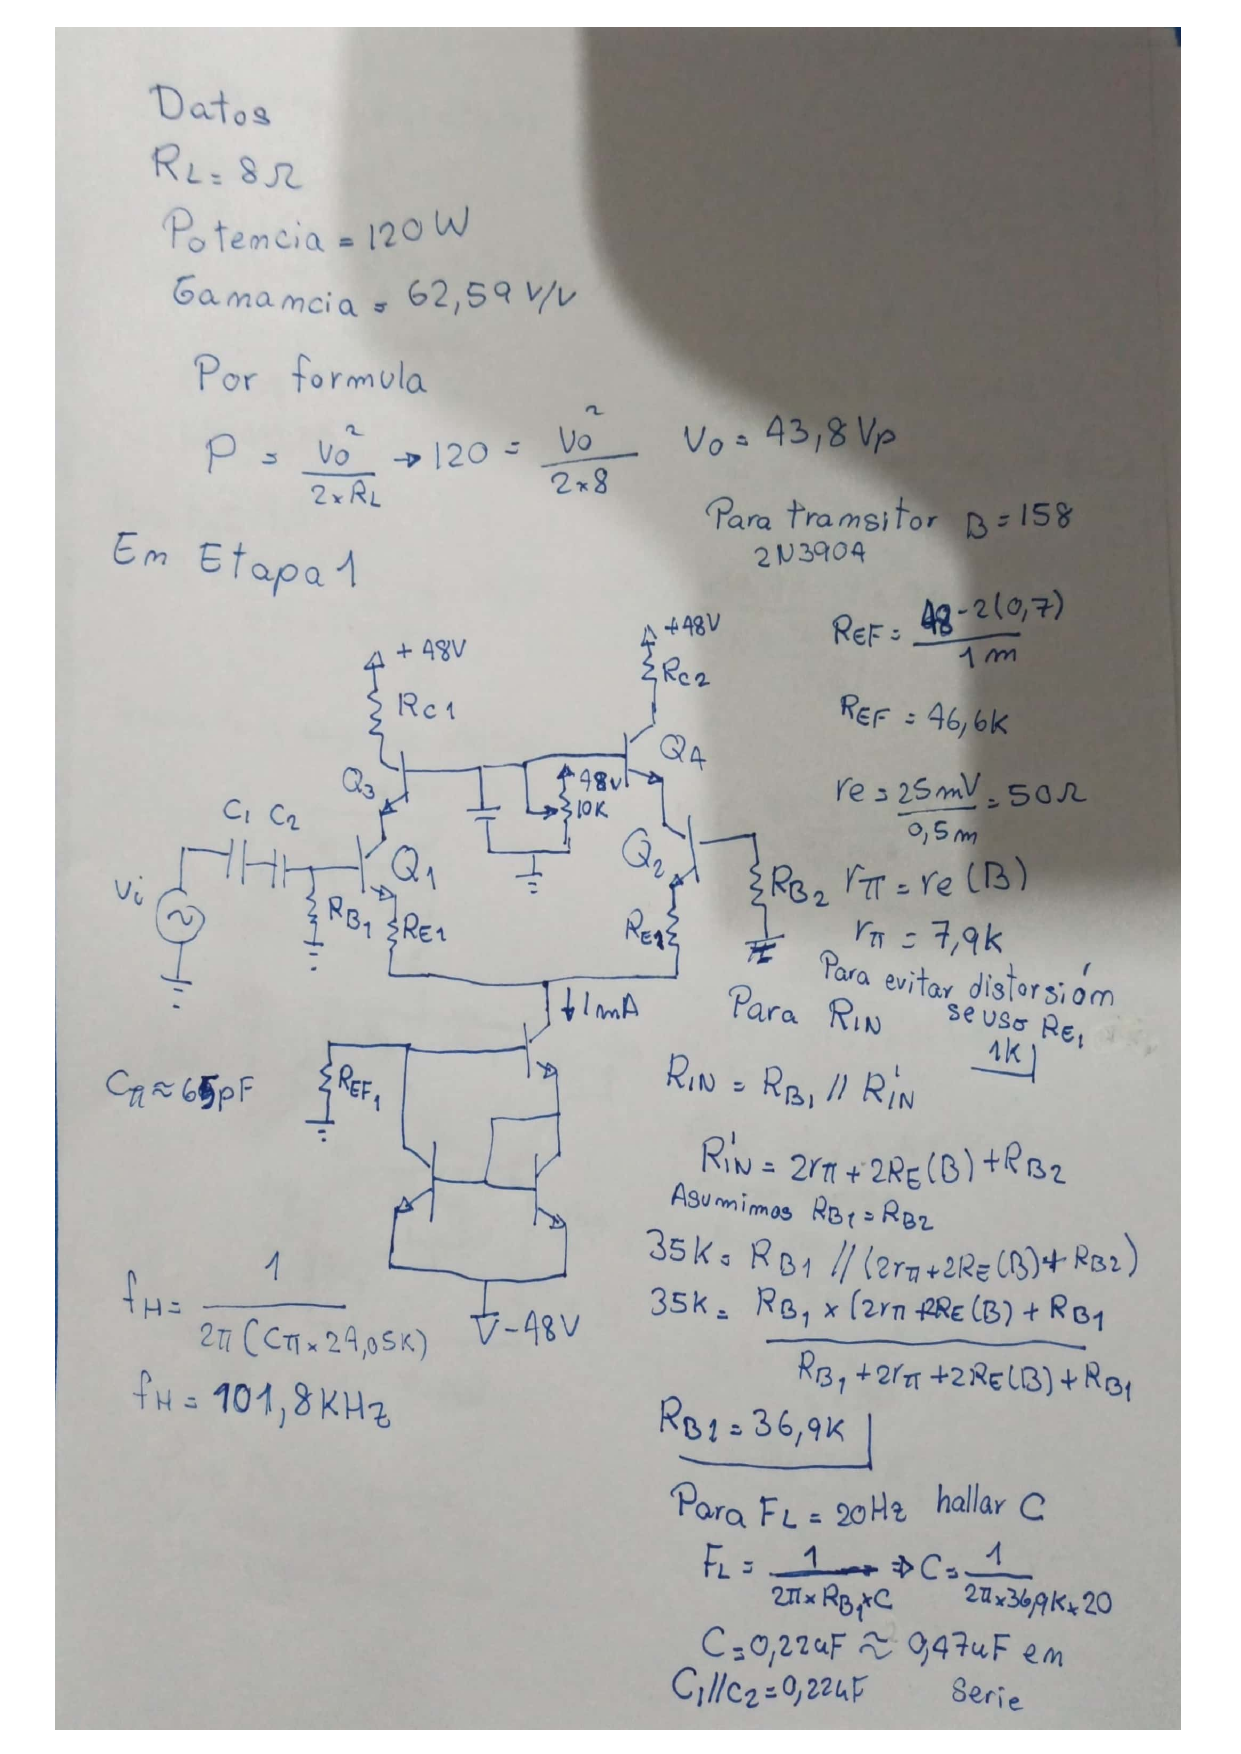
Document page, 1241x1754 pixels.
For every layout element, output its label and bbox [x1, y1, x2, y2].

picture [55, 27, 1181, 1730]
